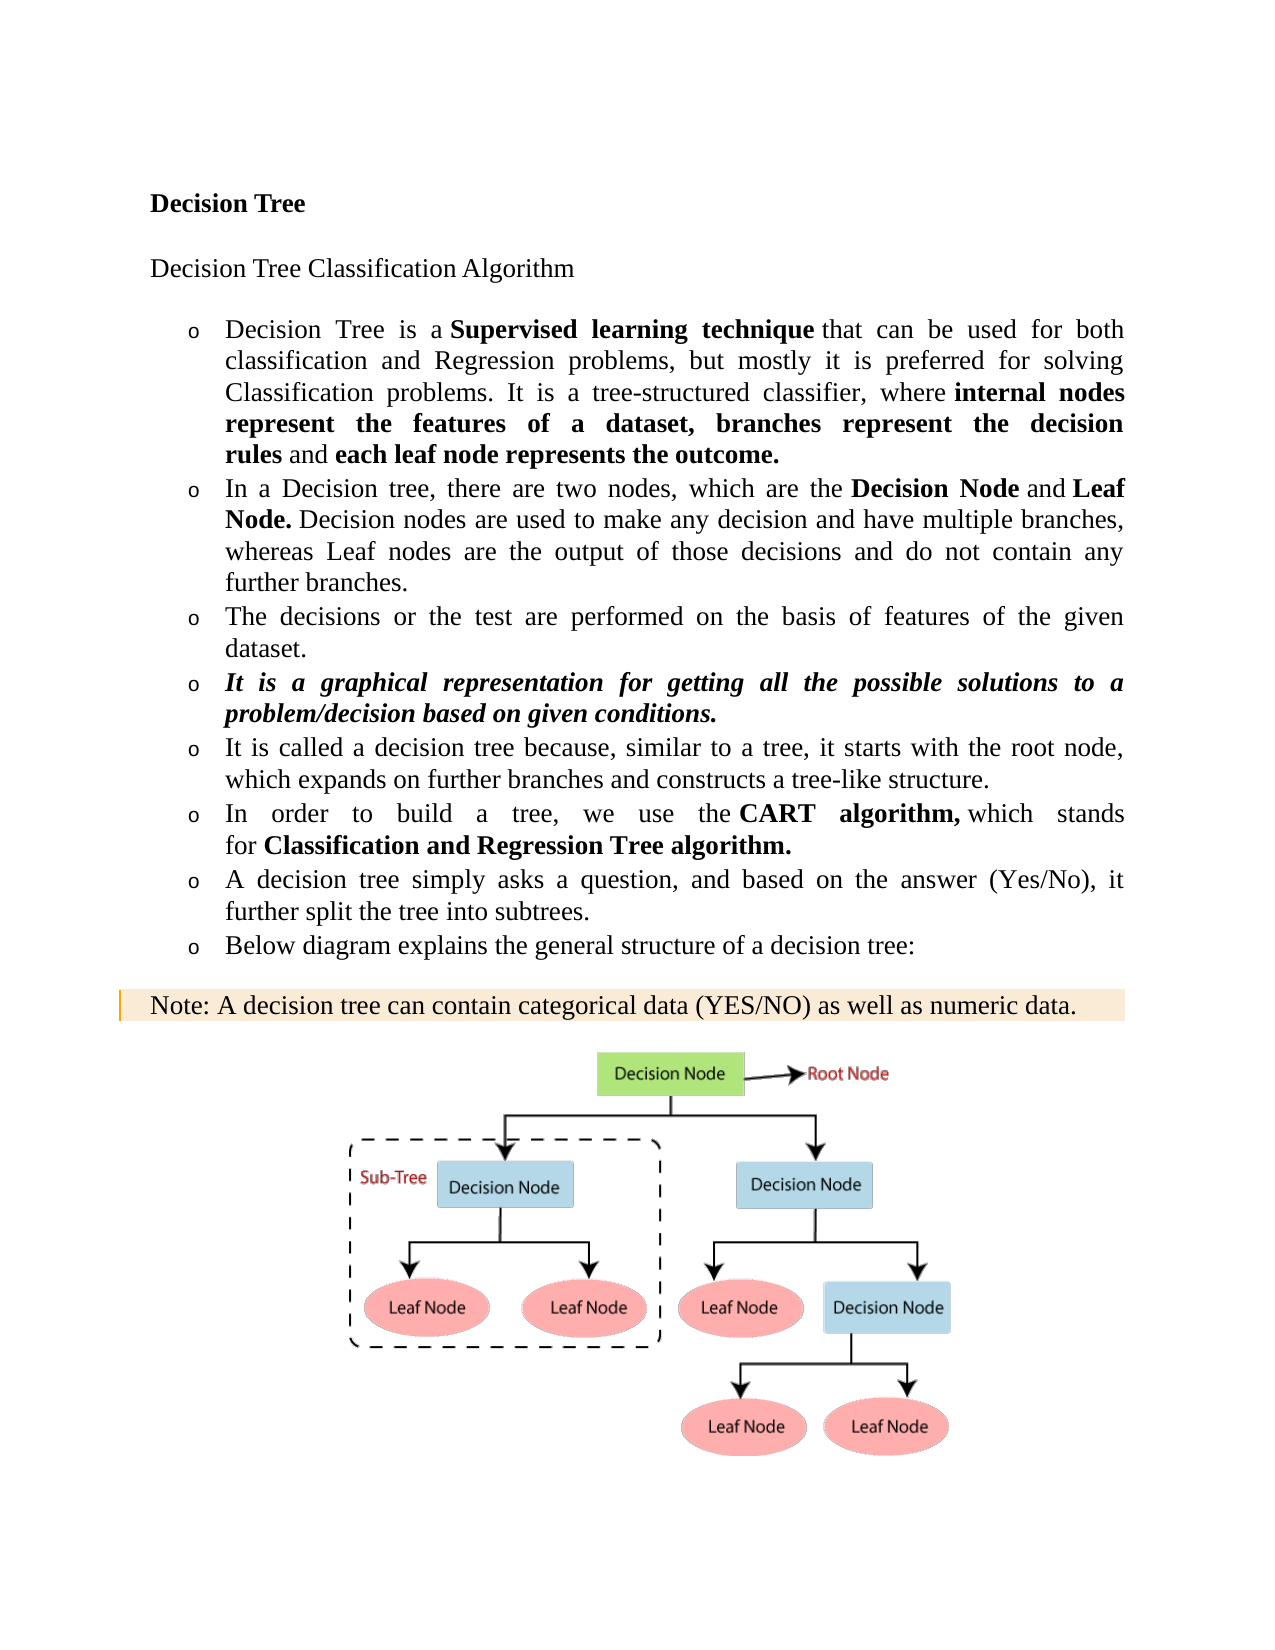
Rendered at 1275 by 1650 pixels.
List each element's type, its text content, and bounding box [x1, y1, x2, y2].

list The decisions or the test are performed on the basis of features of the given dataset. [187, 600, 1125, 663]
subtitle Decision Tree Decision Tree Classification Algorithm [150, 154, 1125, 284]
text Note: A decision tree can contain categorical data (YES/NO) as well as numeric data. [119, 989, 1125, 1021]
list It is called a decision tree because, similar to a tree, it starts with the root node, which expands on further branches and constructs a tree-like structure. [187, 732, 1125, 794]
list In order to build a tree, we use the CART algorithm, which stands for Classification and Regression Tree algorithm. [187, 797, 1125, 860]
list It is a graphical representation for getting all the possible solutions to a problem/decision based on given conditions. [187, 666, 1125, 728]
list Below diagram explains the general structure of a decision tree: [187, 929, 1125, 960]
list A decision tree simply asks a question, and based on the answer (Yes/No), it further split the tree into subtrees. [187, 863, 1125, 926]
list In a Decision tree, there are two nodes, which are the Decision Node and Leaf Node. Decision nodes are used to make any decision and have multiple branches, whereas Leaf nodes are the output of those decisions and do not contain any further branches. [187, 472, 1125, 597]
picture [346, 1049, 956, 1456]
list Decision Tree is a Supervised learning technique that can be used for both classification and Regression problems, but mostly it is preferred for solving Classification problems. It is a tree-structured classifier, where internal nodes represent the features of a dataset, branches represent the decision rules and each leaf node represents the outcome. [187, 313, 1125, 469]
